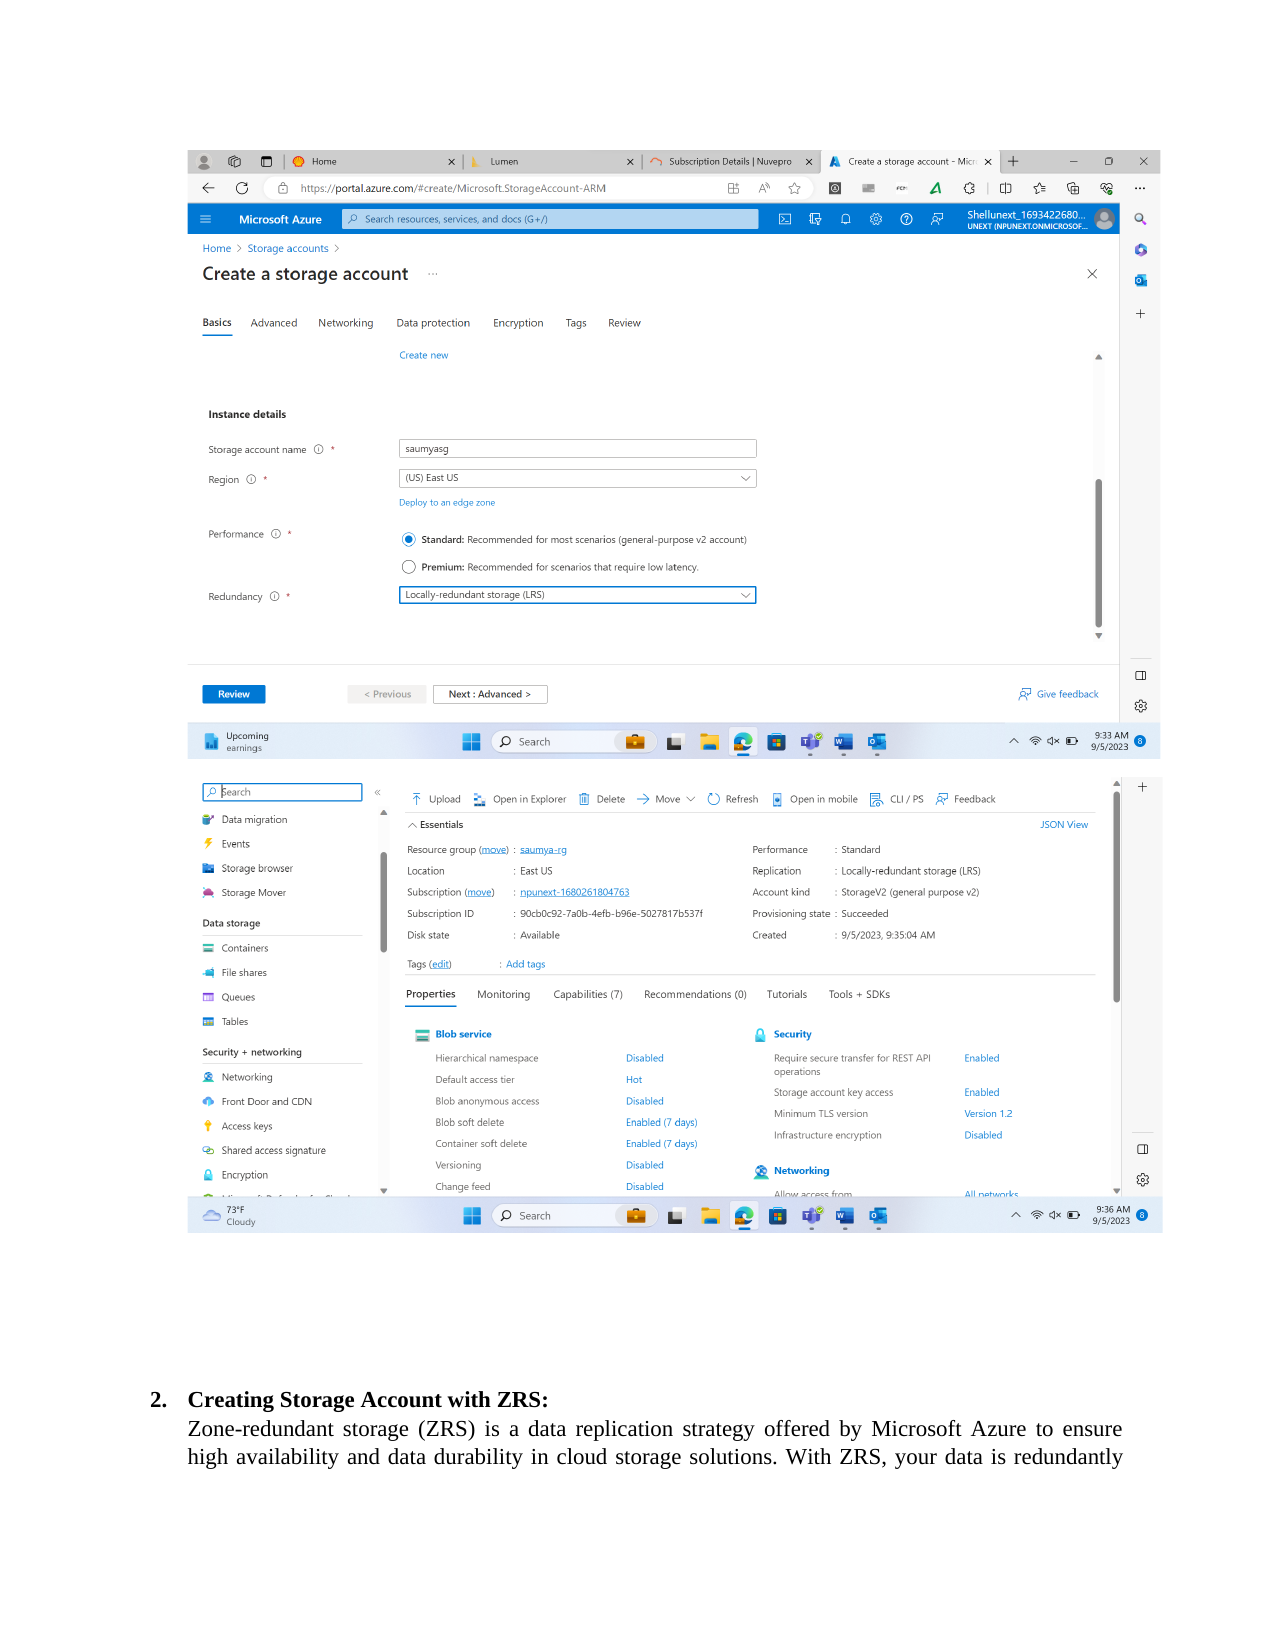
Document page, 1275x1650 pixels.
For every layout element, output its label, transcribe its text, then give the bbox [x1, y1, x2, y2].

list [187, 1415, 1125, 1469]
picture [187, 150, 1161, 759]
list Creating Storage Account with ZRS: [150, 1386, 1125, 1413]
picture [187, 777, 1163, 1233]
